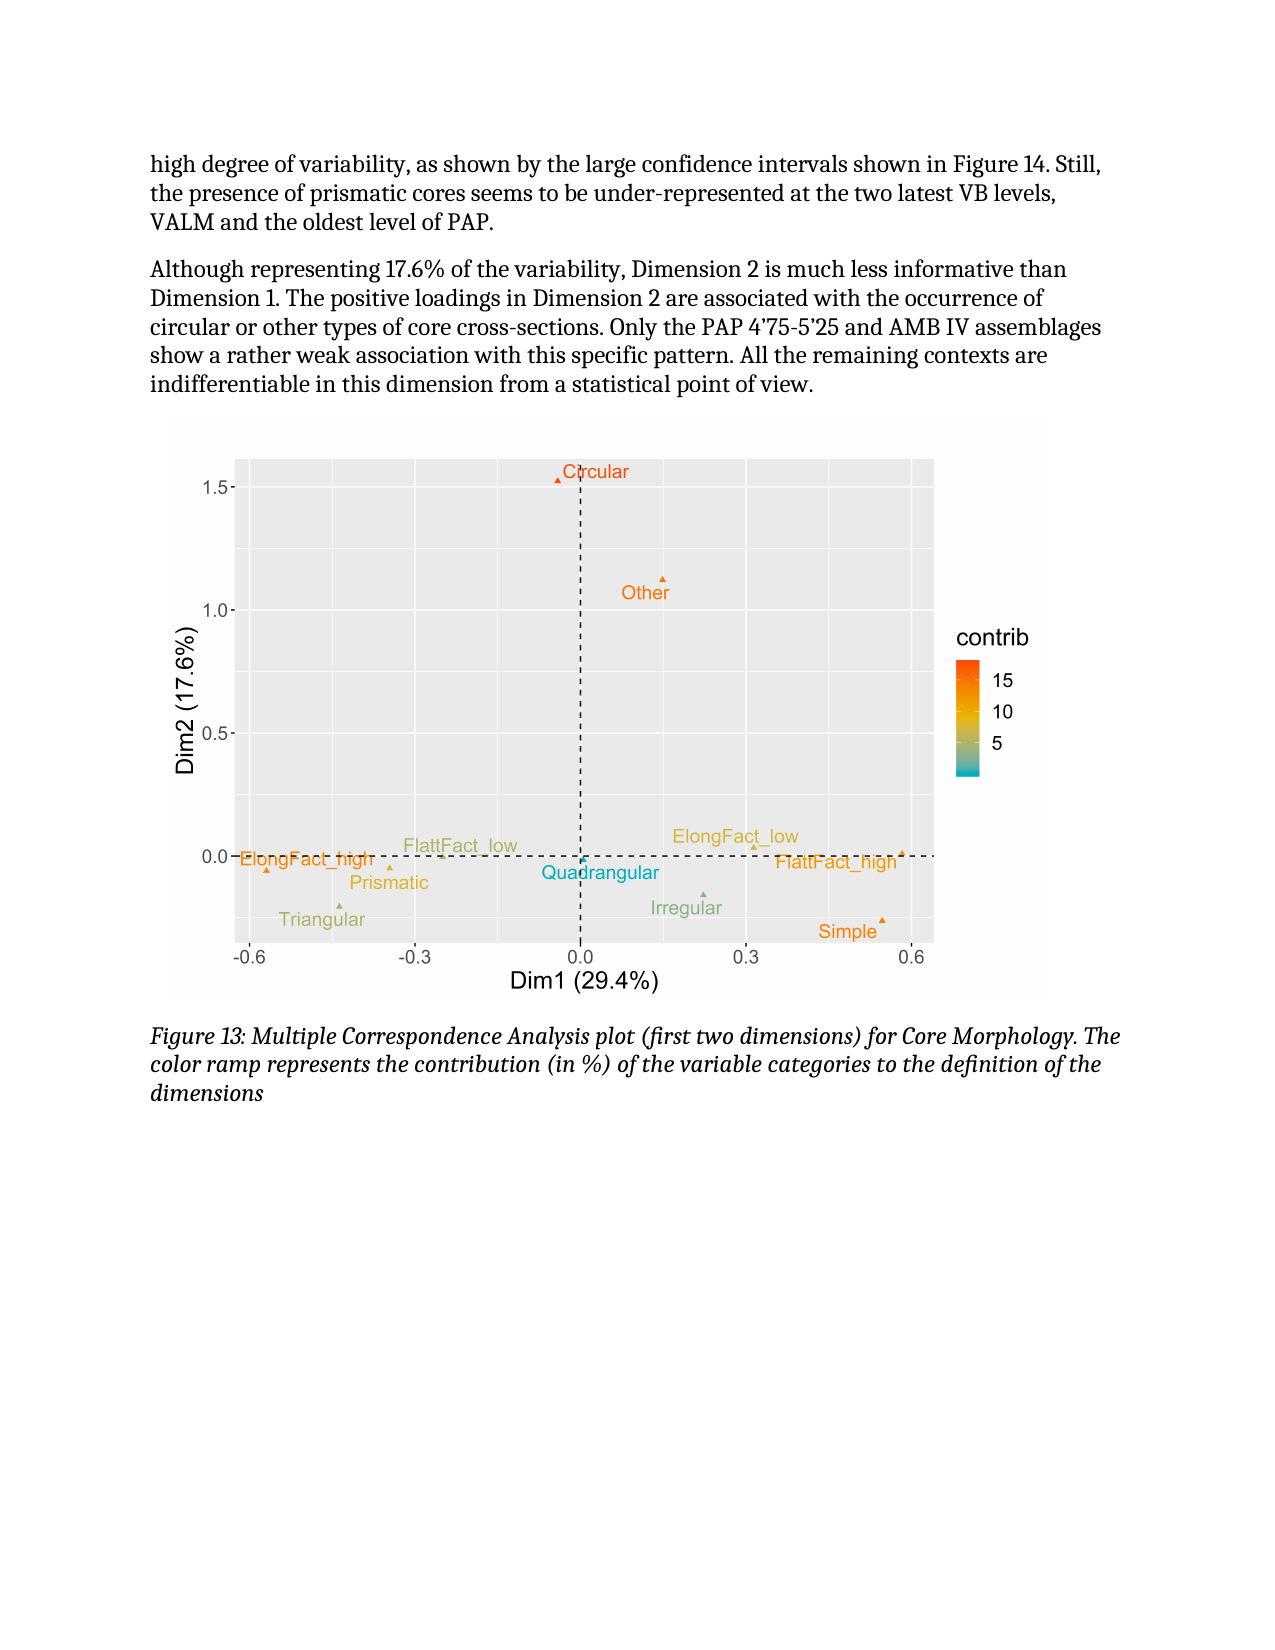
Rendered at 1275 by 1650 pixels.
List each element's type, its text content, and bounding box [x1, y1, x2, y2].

text Figure 13: Multiple Correspondence Analysis plot (first two dimensions) for Core Morphology. The color ramp represents the contribution (in %) of the variable categories to the definition of the dimensions [150, 1022, 1125, 1108]
text Although representing 17.6% of the variability, Dimension 2 is much less informative than Dimension 1. The positive loadings in Dimension 2 are associated with the occurrence of circular or other types of core cross-sections. Only the PAP 4’75-5’25 and AMB IV assemblages show a rather weak association with this specific pattern. All the remaining contexts are indifferentiable in this dimension from a statistical point of view. [150, 255, 1125, 399]
picture [168, 417, 1044, 1001]
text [150, 150, 1125, 236]
